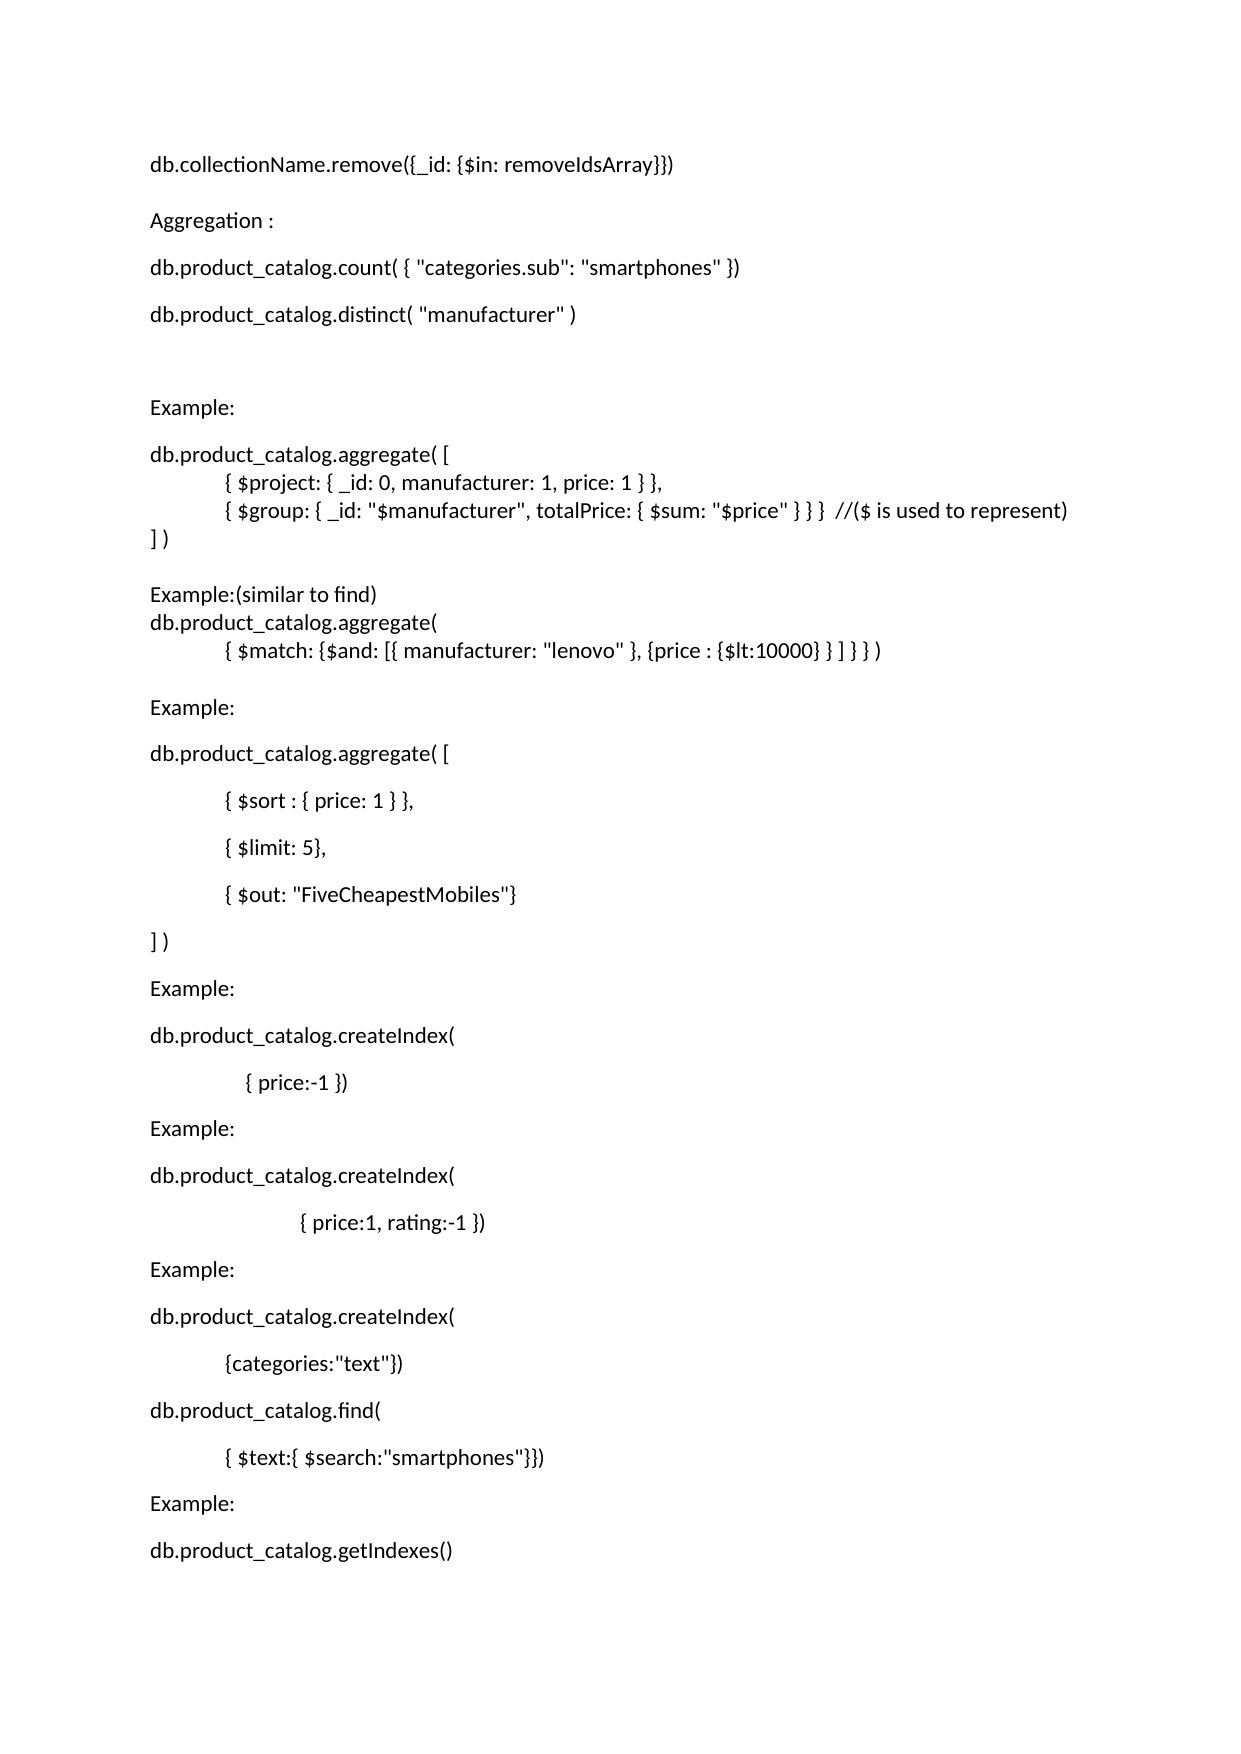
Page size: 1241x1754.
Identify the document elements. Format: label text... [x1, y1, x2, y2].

text { price:1, rating:-1 }) [150, 1208, 1090, 1236]
text db.product_catalog.createIndex( [150, 1021, 1090, 1049]
text { $match: {$and: [{ manufacturer: "lenovo" }, {price : {$lt:10000} } ] } } ) [150, 637, 1090, 664]
text Example:(similar to find) [150, 581, 1090, 608]
text ] ) [150, 927, 1090, 955]
text db.product_catalog.aggregate( [ [150, 739, 1090, 767]
text { price:-1 }) [150, 1068, 1090, 1096]
text { $project: { _id: 0, manufacturer: 1, price: 1 } }, [150, 468, 1090, 496]
text { $group: { _id: "$manufacturer", totalPrice: { $sum: "$price" } } } //($ is used to represent) [150, 496, 1090, 524]
text Example: [150, 1489, 1090, 1517]
text db.product_catalog.find( [150, 1396, 1090, 1424]
text Example: [150, 693, 1090, 721]
text {categories:"text"}) [150, 1349, 1090, 1377]
text Aggregation : [150, 206, 1090, 234]
text db.product_catalog.count( { "categories.sub": "smartphones" }) [150, 253, 1090, 281]
text db.product_catalog.aggregate( [ [150, 440, 1090, 468]
text db.product_catalog.aggregate( [150, 608, 1090, 637]
text { $out: "FiveCheapestMobiles"} [150, 880, 1090, 908]
text Example: [150, 393, 1090, 422]
text db.product_catalog.getIndexes() [150, 1536, 1090, 1564]
text { $limit: 5}, [150, 833, 1090, 861]
text db.product_catalog.distinct( "manufacturer" ) [150, 300, 1090, 328]
text { $sort : { price: 1 } }, [150, 786, 1090, 814]
text db.product_catalog.createIndex( [150, 1161, 1090, 1189]
text { $text:{ $search:"smartphones"}}) [150, 1443, 1090, 1471]
text db.product_catalog.createIndex( [150, 1302, 1090, 1330]
text db.collectionName.remove({_id: {$in: removeIdsArray}}) [150, 150, 1090, 178]
text Example: [150, 1255, 1090, 1283]
text ] ) [150, 524, 1090, 552]
text Example: [150, 1114, 1090, 1142]
text Example: [150, 974, 1090, 1002]
